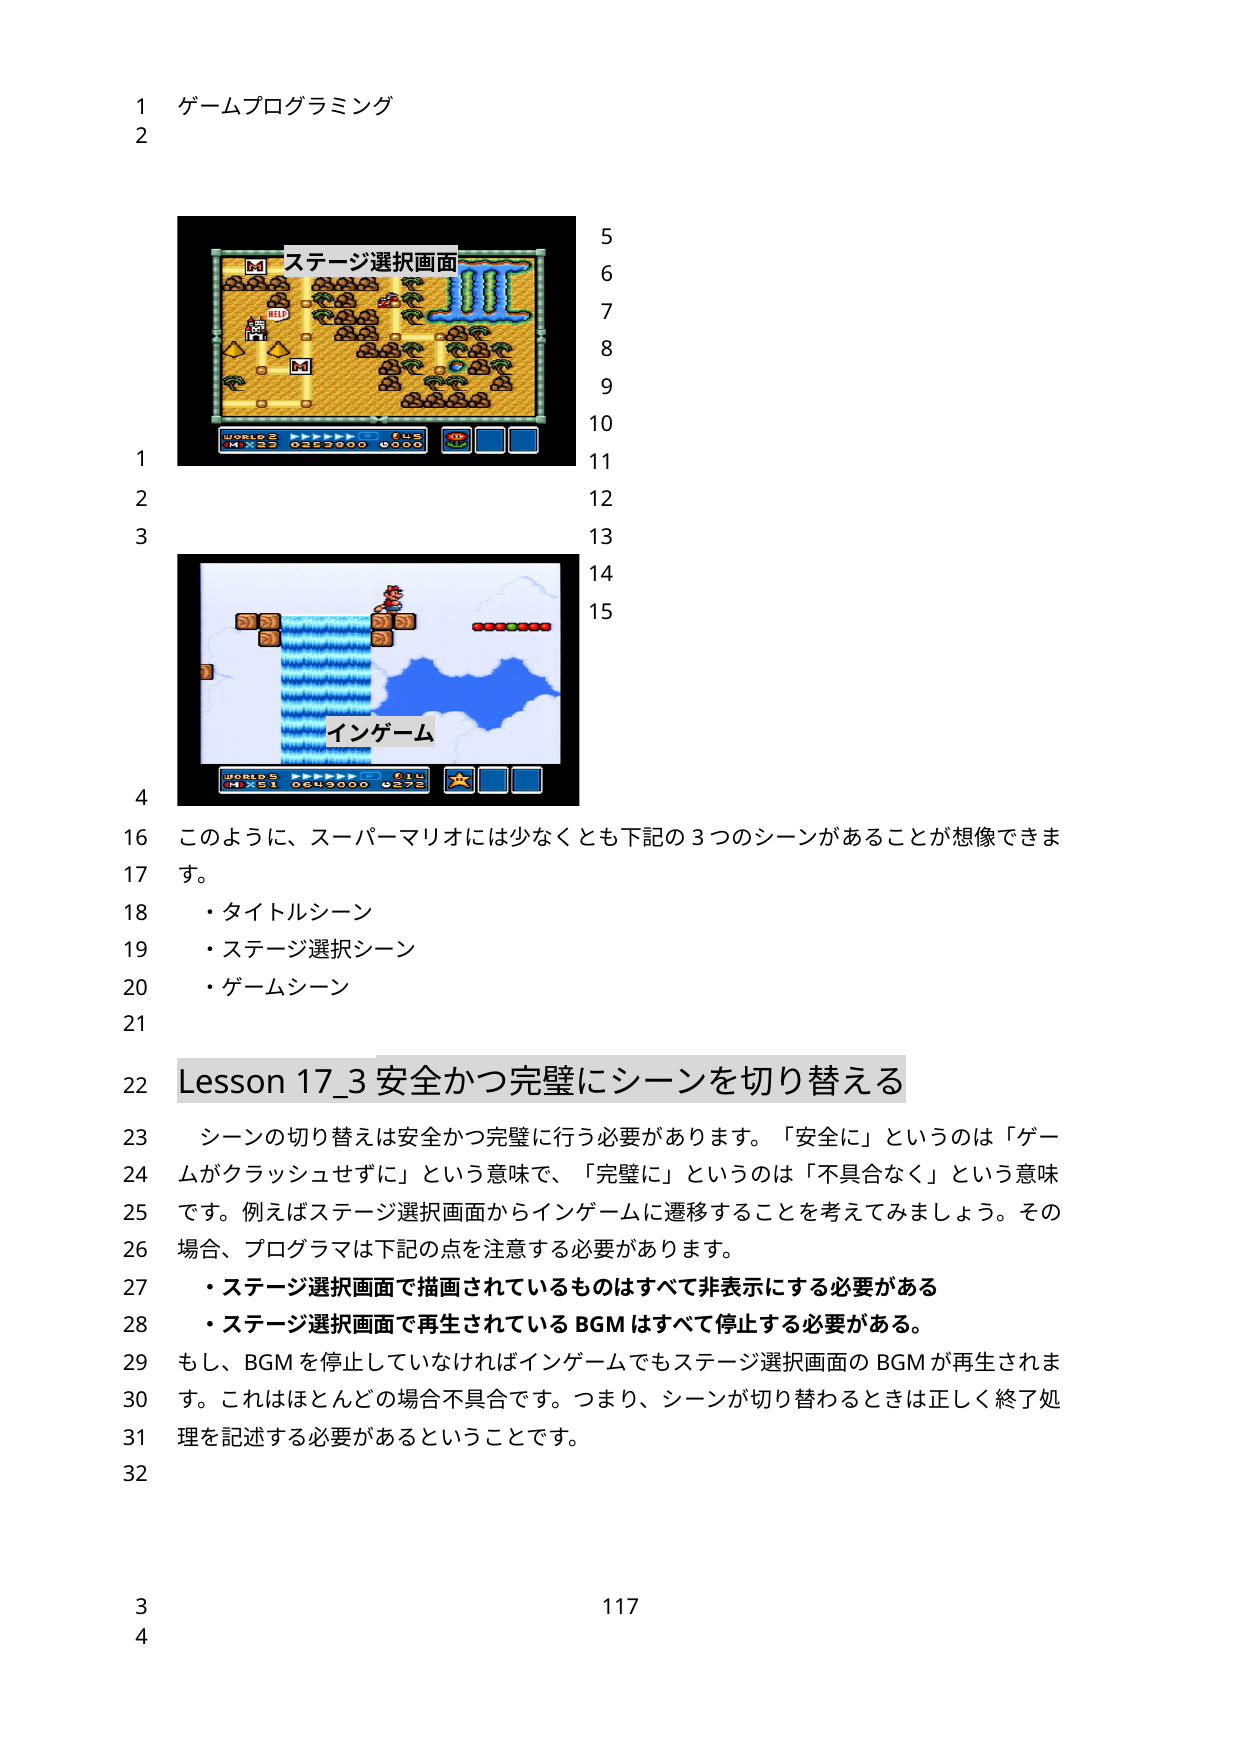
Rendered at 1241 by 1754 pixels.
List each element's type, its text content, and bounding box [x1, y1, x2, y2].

text ・タイトルシーン [177, 892, 1063, 929]
text シーンの切り替えは安全かつ完璧に行う必要があります。「安全に」というのは「ゲームがクラッシュせずに」という意味で、「完璧に」というのは「不具合なく」という意味です。例えばステージ選択画面からインゲームに遷移することを考えてみましょう。その場合、プログラマは下記の点を注意する必要があります。 [177, 1117, 1063, 1267]
subtitle Lesson 17_3 安全かつ完璧にシーンを切り替える [177, 1042, 1063, 1117]
picture [177, 216, 576, 466]
text ・ステージ選択画面で描画されているものはすべて非表示にする必要がある [177, 1267, 1063, 1304]
text このように、スーパーマリオには少なくとも下記の3つのシーンがあることが想像できます。 [177, 817, 1063, 892]
text ・ステージ選択シーン [177, 929, 1063, 967]
text ・ステージ選択画面で再生されているBGMはすべて停止する必要がある。 [177, 1304, 1063, 1342]
text ・ゲームシーン [177, 967, 1063, 1004]
picture [177, 554, 580, 806]
text もし、BGMを停止していなければインゲームでもステージ選択画面のBGMが再生されます。これはほとんどの場合不具合です。つまり、シーンが切り替わるときは正しく終了処理を記述する必要があるということです。 [177, 1342, 1063, 1454]
